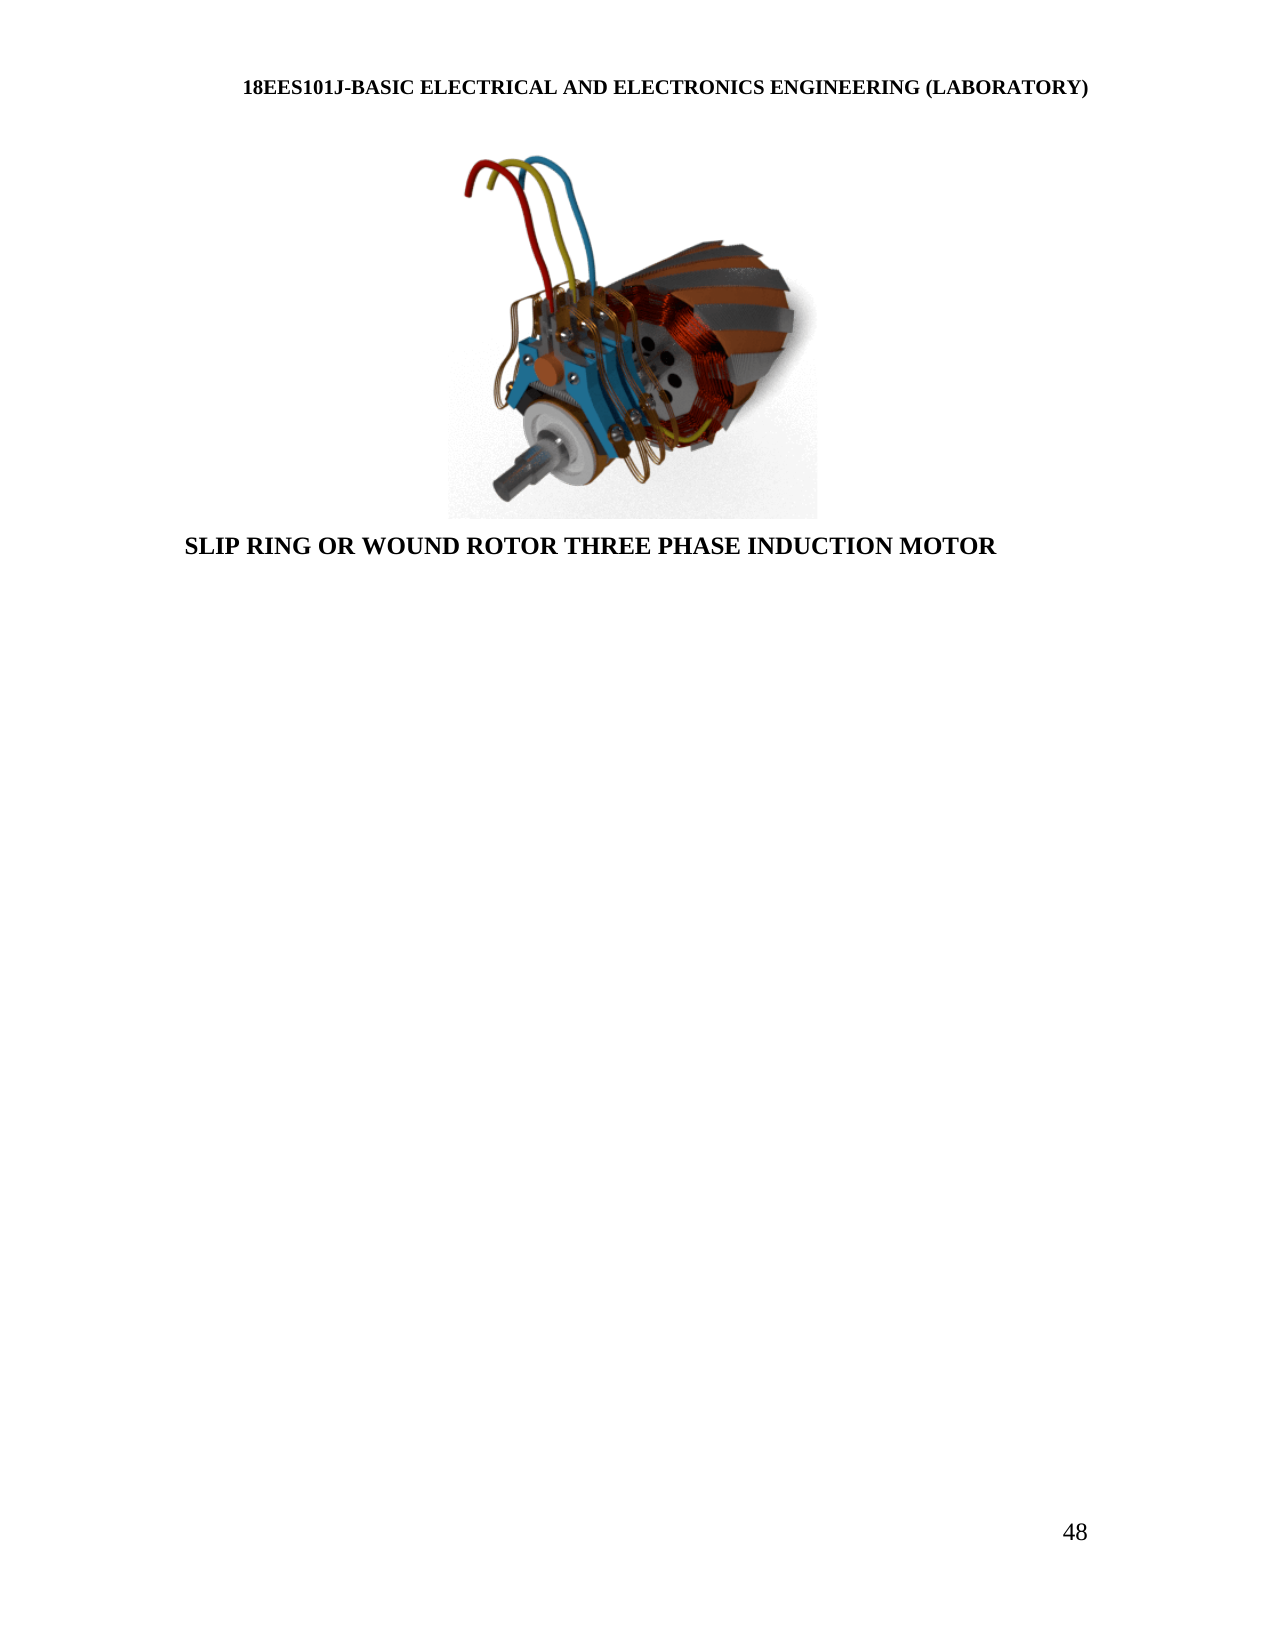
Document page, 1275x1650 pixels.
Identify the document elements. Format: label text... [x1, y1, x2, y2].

picture [448, 150, 818, 519]
text SLIP RING OR WOUND ROTOR THREE PHASE INDUCTION MOTOR [178, 531, 1087, 560]
